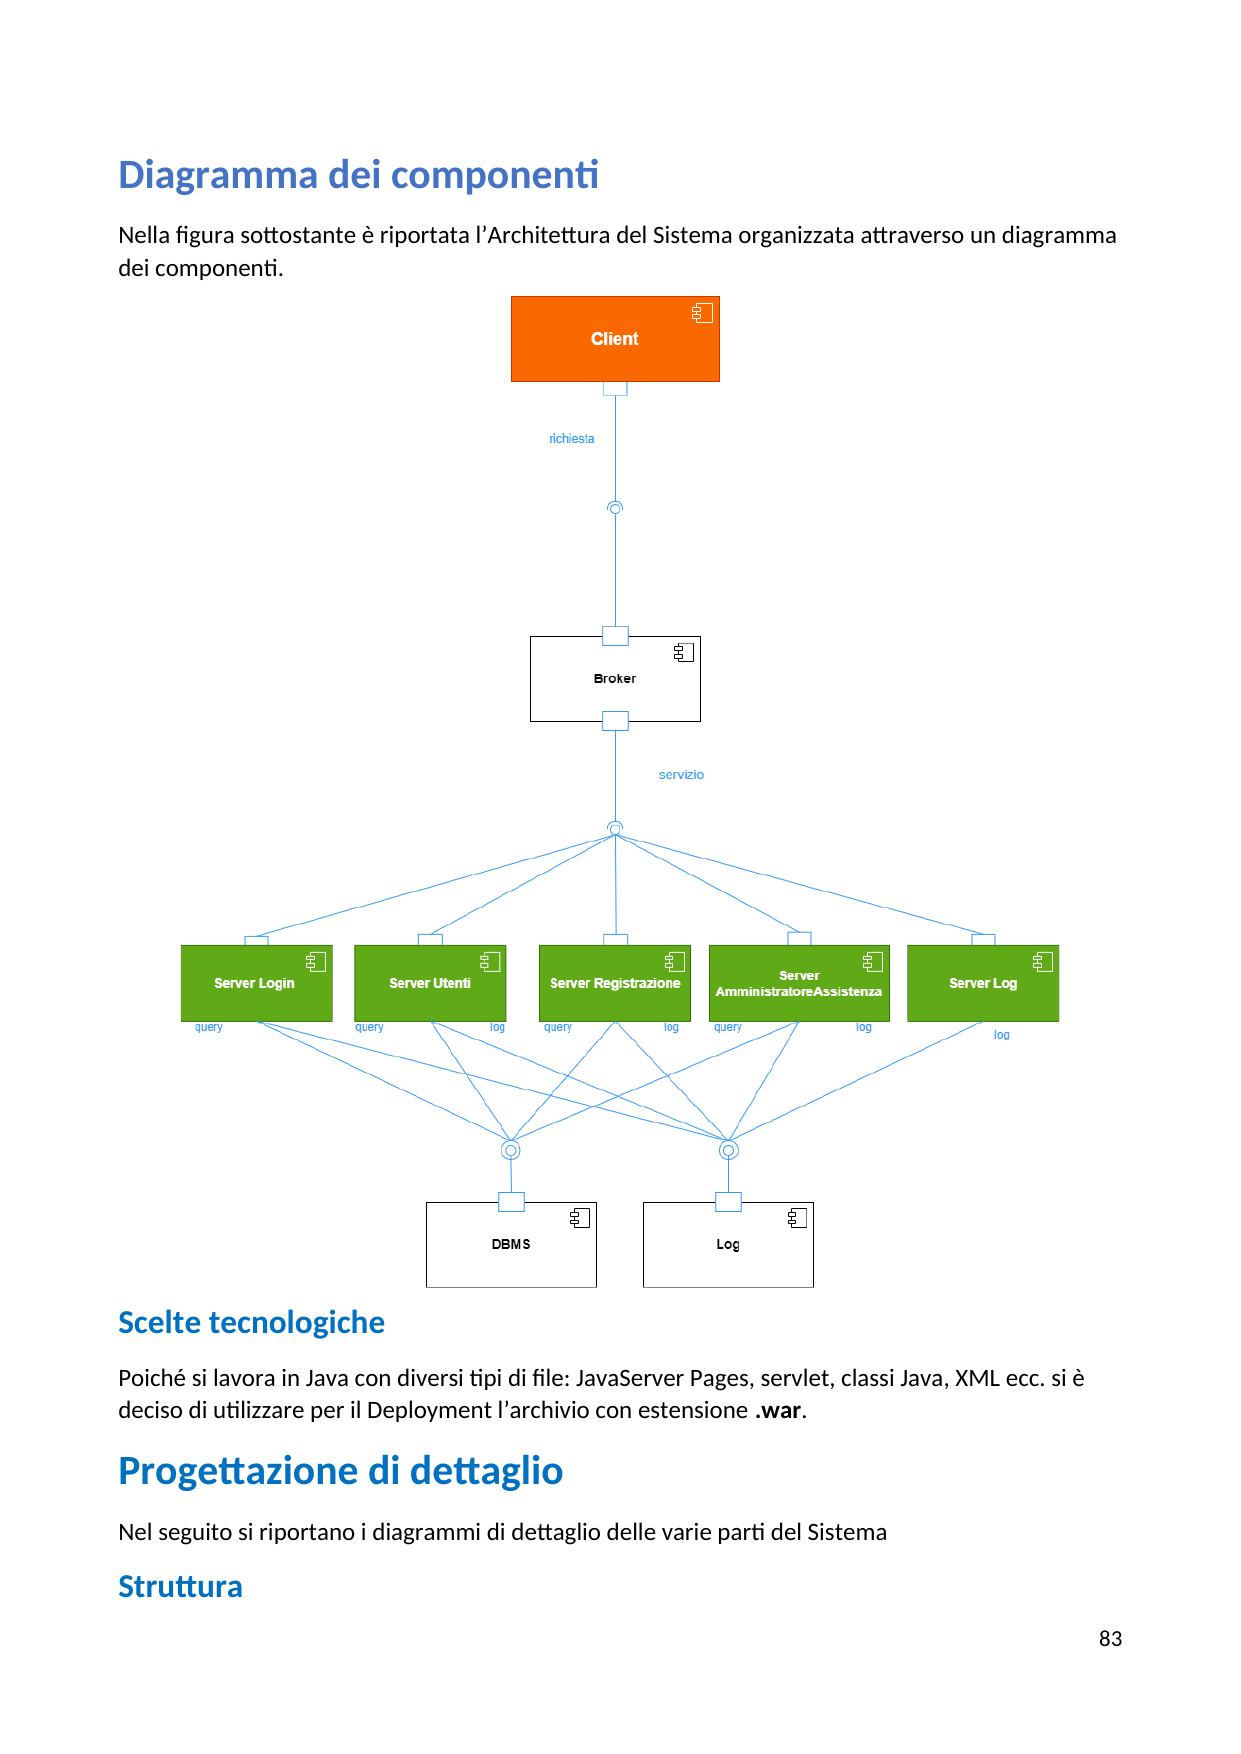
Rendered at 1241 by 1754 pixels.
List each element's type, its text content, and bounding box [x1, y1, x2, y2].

text Progettazione di dettaglio [118, 1444, 1122, 1495]
text Nel seguito si riportano i diagrammi di dettaglio delle varie parti del Sistema [118, 1516, 1122, 1546]
text Poiché si lavora in Java con diversi tipi di file: JavaServer Pages, servlet, classi Java, XML ecc. si è deciso di utilizzare per il Deployment l’archivio con estensione .war. [118, 1362, 1122, 1425]
text Diagramma dei componenti [118, 148, 1122, 198]
text Nella figura sottostante è riportata l’Architettura del Sistema organizzata attraverso un diagramma dei componenti. [118, 219, 1122, 283]
picture [180, 296, 1060, 1288]
text Struttura [118, 1565, 1122, 1606]
